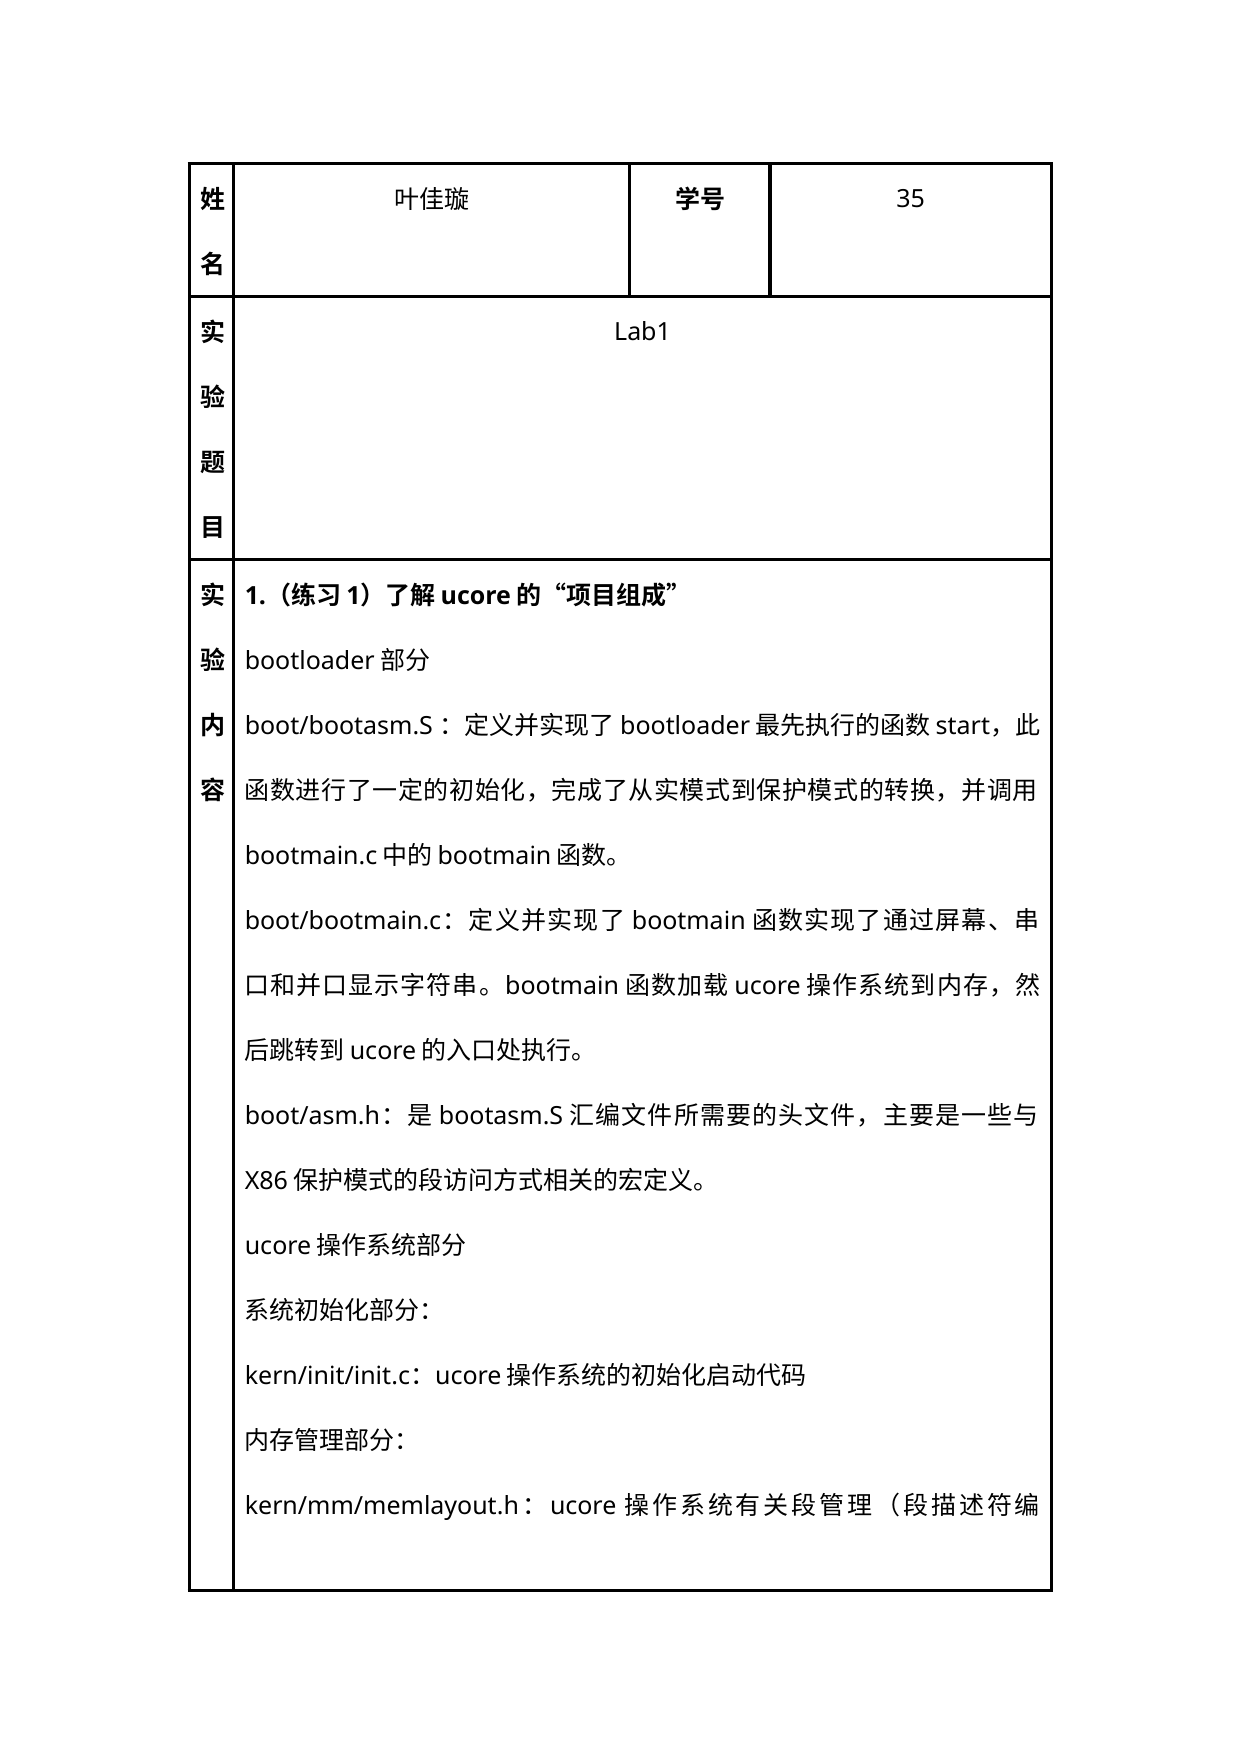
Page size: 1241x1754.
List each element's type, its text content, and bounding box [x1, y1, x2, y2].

table_cell Lab1 [235, 298, 1050, 558]
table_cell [235, 561, 1050, 1589]
table_header 姓名 [191, 165, 232, 295]
table_cell 实验内容 [191, 561, 232, 1589]
table_cell 实验题目 [191, 298, 232, 558]
table_header 35 [772, 165, 1050, 295]
table_header 学号 [631, 165, 768, 295]
table_header 叶佳璇 [235, 165, 628, 295]
